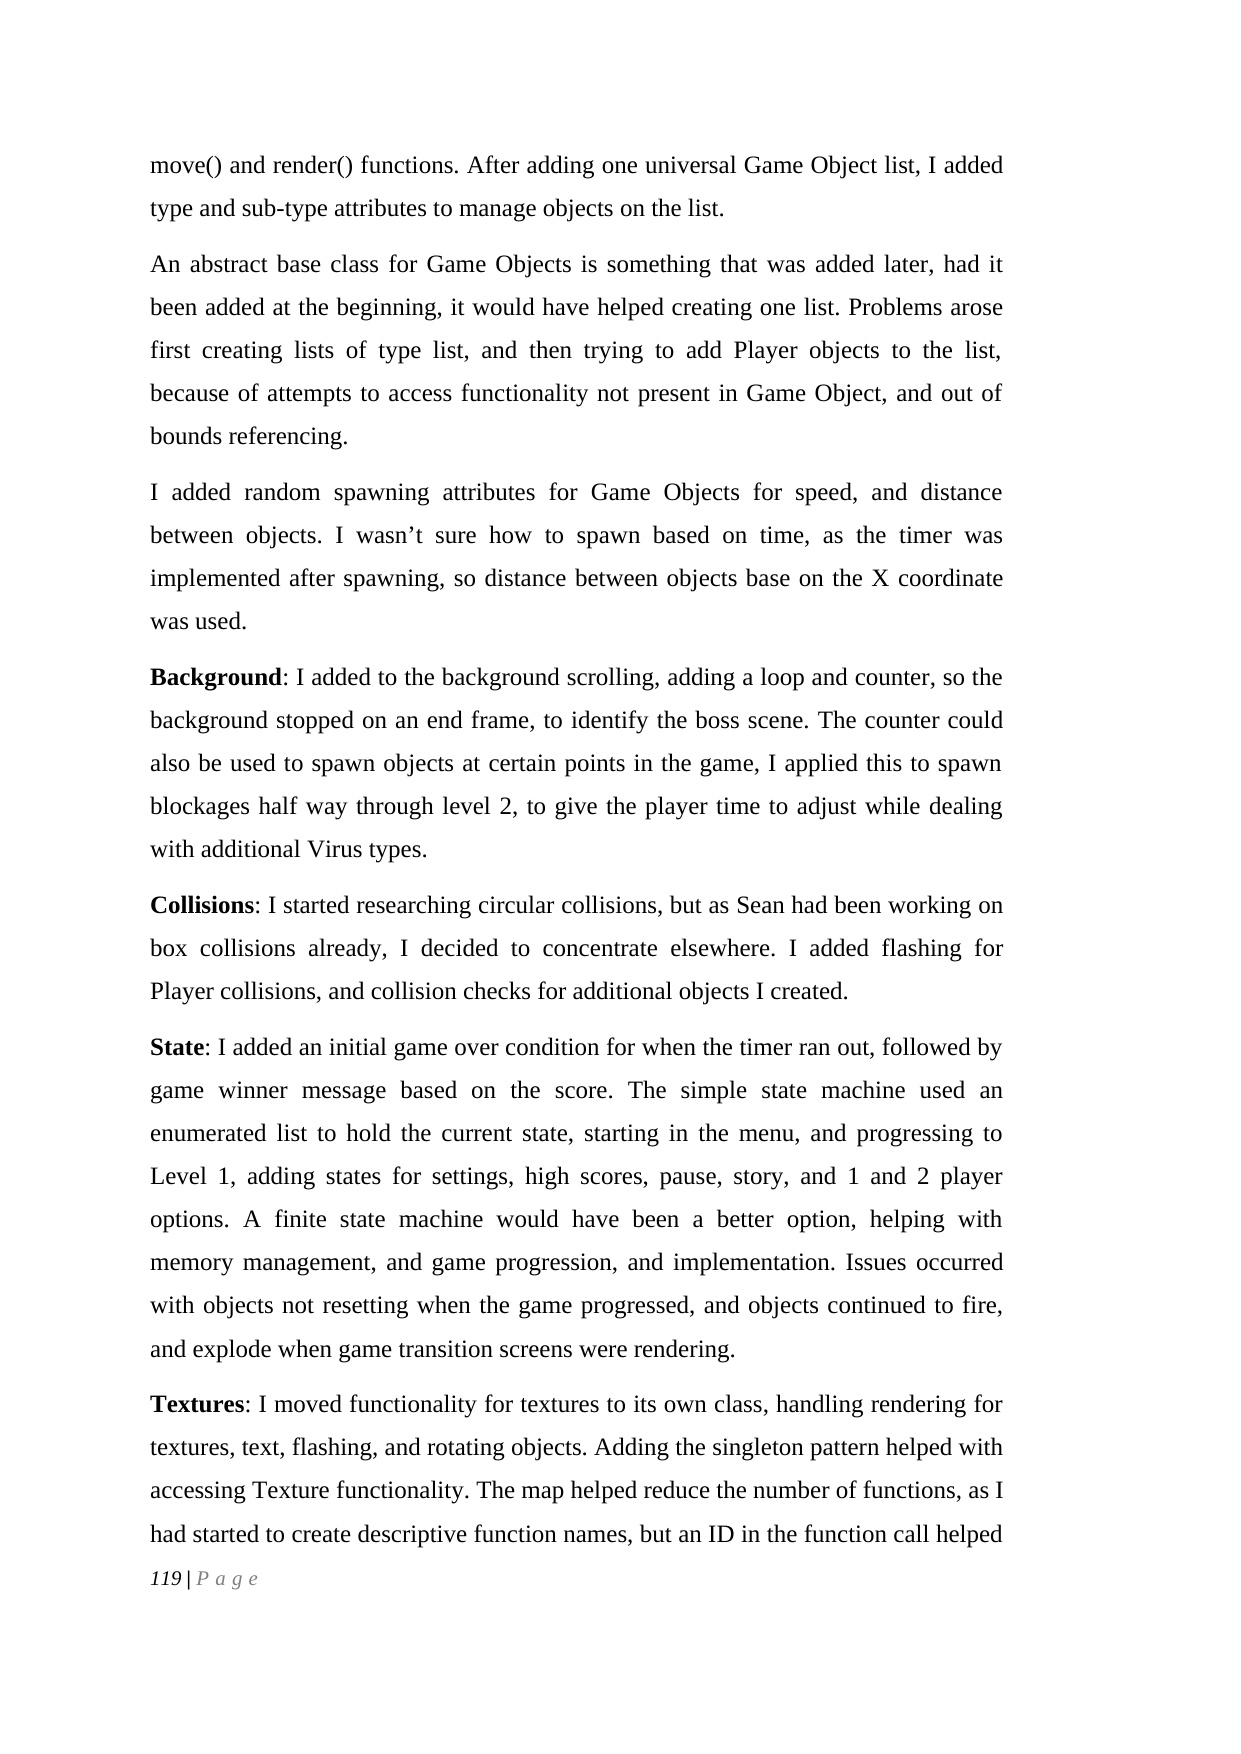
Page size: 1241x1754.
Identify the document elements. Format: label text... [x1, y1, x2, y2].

text I added random spawning attributes for Game Objects for speed, and distance between objects. I wasn’t sure how to spawn based on time, as the timer was implemented after spawning, so distance between objects base on the X coordinate was used. [150, 477, 1004, 635]
text Collisions: I started researching circular collisions, but as Sean had been working on box collisions already, I decided to concentrate elsewhere. I added flashing for Player collisions, and collision checks for additional objects I created. [150, 890, 1004, 1005]
text Background: I added to the background scrolling, adding a loop and counter, so the background stopped on an end frame, to identify the boss scene. The counter could also be used to spawn objects at certain points in the game, I applied this to spawn blockages half way through level 2, to give the player time to adjust while dealing with additional Virus types. [150, 662, 1004, 863]
text State: I added an initial game over condition for when the timer ran out, followed by game winner message based on the score. The simple state machine used an enumerated list to hold the current state, starting in the menu, and progressing to Level 1, adding states for settings, high scores, pause, story, and 1 and 2 player options. A finite state machine would have been a better option, helping with memory management, and game progression, and implementation. Issues occurred with objects not resetting when the game progressed, and objects continued to fire, and explode when game transition screens were rendering. [150, 1032, 1004, 1362]
text An abstract base class for Game Objects is something that was added later, had it been added at the beginning, it would have helped creating one list. Problems arose first creating lists of type list, and then trying to add Player objects to the list, because of attempts to access functionality not present in Game Object, and out of bounds referencing. [150, 249, 1004, 450]
